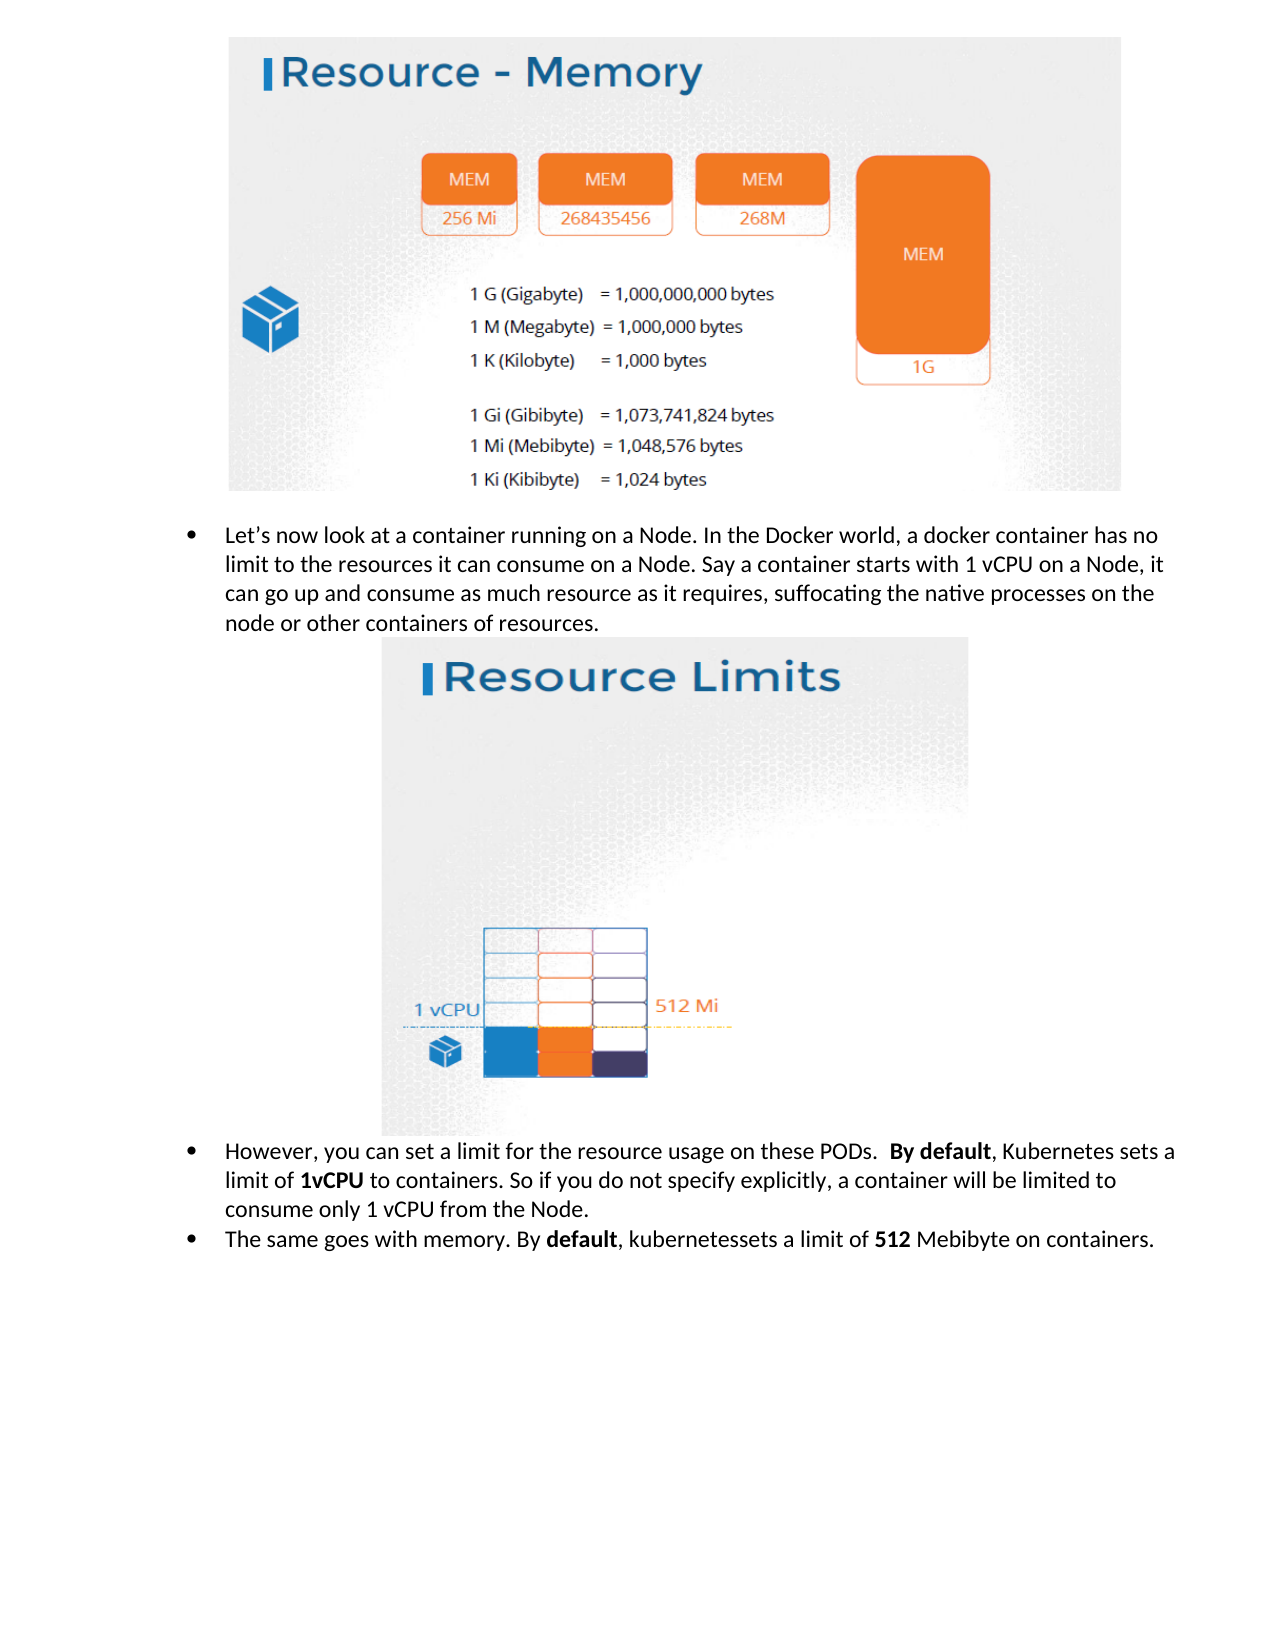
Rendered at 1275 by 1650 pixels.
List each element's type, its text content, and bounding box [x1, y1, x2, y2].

list The same goes with memory. By default, kubernetessets a limit of 512 Mebibyte on containers. [187, 1224, 1200, 1253]
list However, you can set a limit for the resource usage on these PODs. By default, Kubernetes sets a limit of 1vCPU to containers. So if you do not specify explicitly, a container will be limited to consume only 1 vCPU from the Node. [187, 1136, 1200, 1224]
picture [381, 637, 969, 1136]
picture [228, 37, 1122, 491]
list Let’s now look at a container running on a Node. In the Docker world, a docker container has no limit to the resources it can consume on a Node. Say a container starts with 1 vCPU on a Node, it can go up and consume as much resource as it requires, suffocating the native processes on the node or other containers of resources. [187, 520, 1200, 637]
